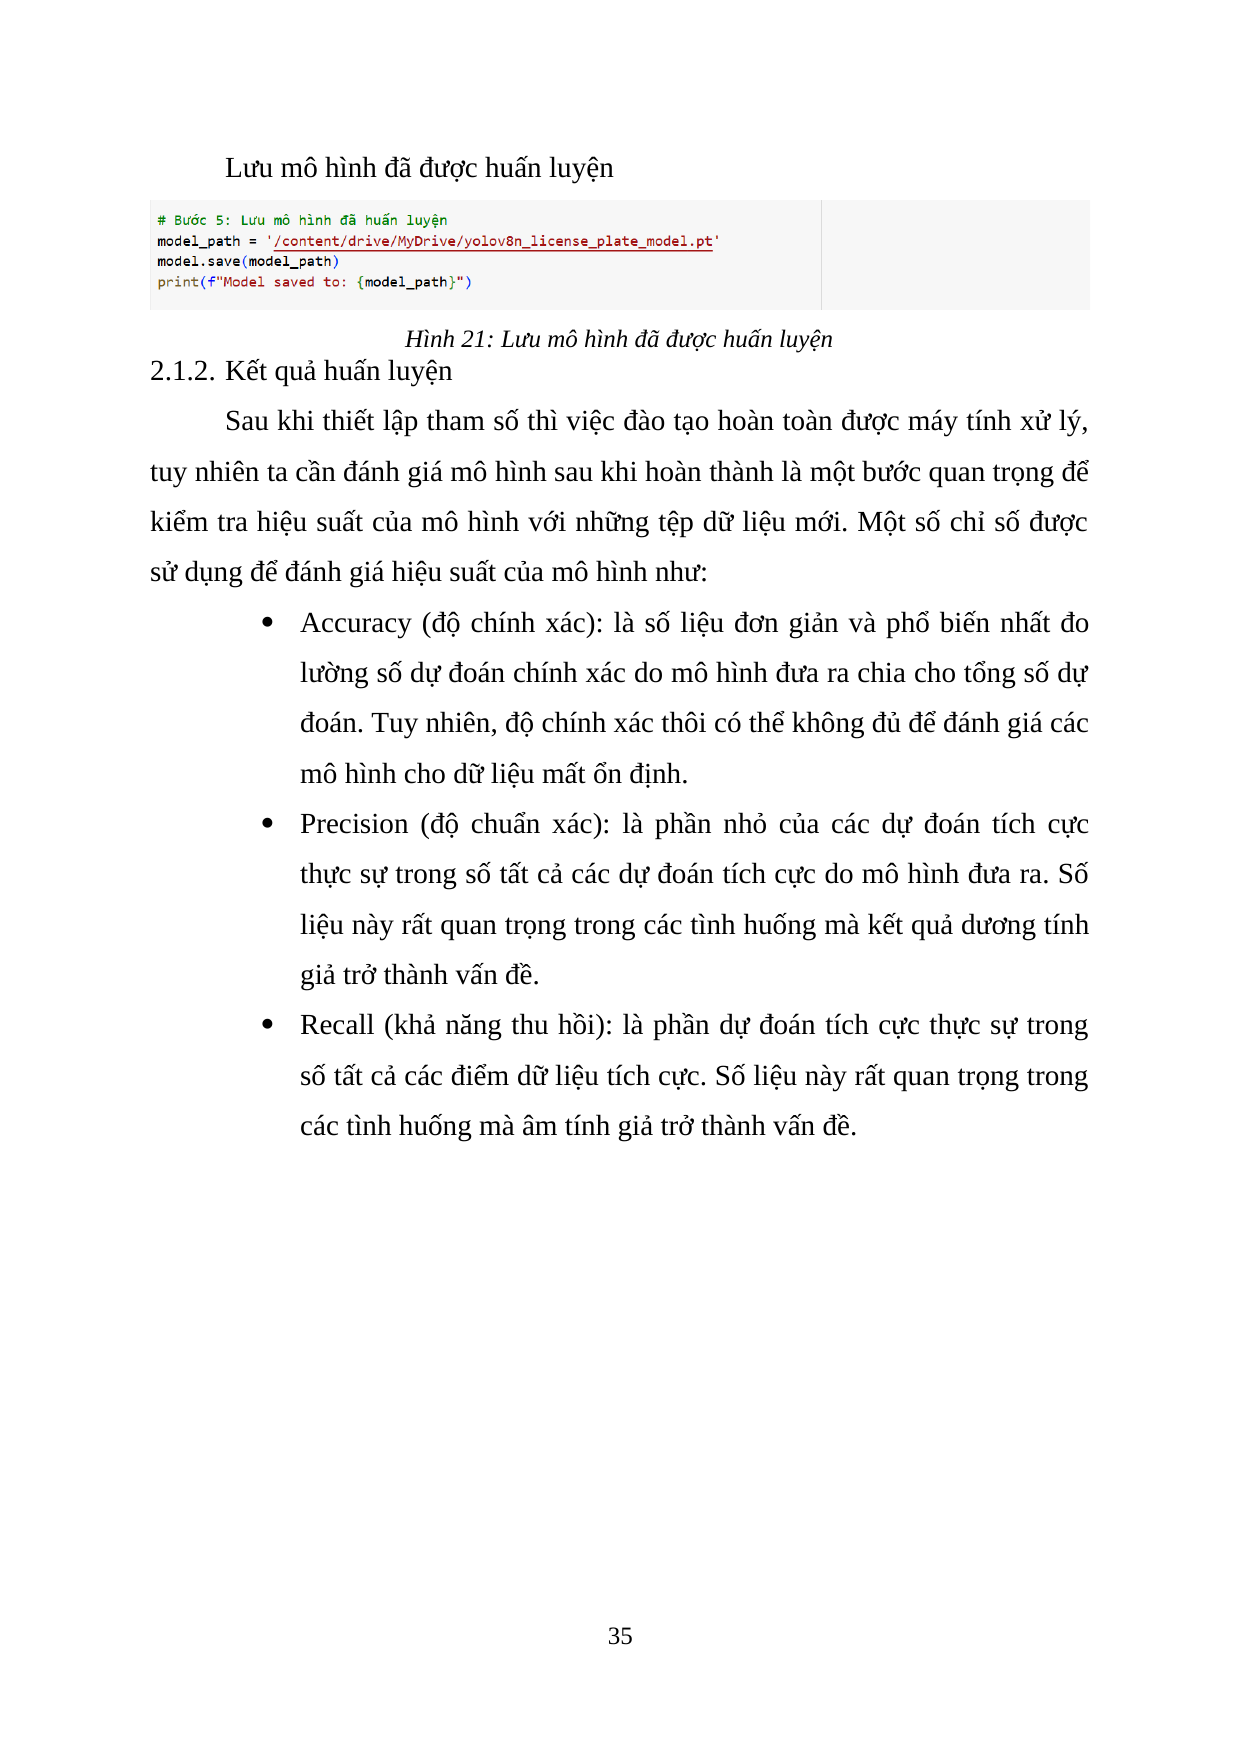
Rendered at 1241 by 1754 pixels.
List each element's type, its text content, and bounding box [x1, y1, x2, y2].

text Hình 21: Lưu mô hình đã được huấn luyện [150, 324, 1090, 353]
list Accuracy (độ chính xác): là số liệu đơn giản và phổ biến nhất đo lường số dự đoán chính xác do mô hình đưa ra chia cho tổng số dự đoán. Tuy nhiên, độ chính xác thôi có thể không đủ để đánh giá các mô hình cho dữ liệu mất ổn định. [262, 605, 1090, 789]
list Recall (khả năng thu hồi): là phần dự đoán tích cực thực sự trong số tất cả các điểm dữ liệu tích cực. Số liệu này rất quan trọng trong các tình huống mà âm tính giả trở thành vấn đề. [262, 1007, 1090, 1142]
text Sau khi thiết lập tham số thì việc đào tạo hoàn toàn được máy tính xử lý, tuy nhiên ta cần đánh giá mô hình sau khi hoàn thành là một bước quan trọng để kiểm tra hiệu suất của mô hình với những tệp dữ liệu mới. Một số chỉ số được sử dụng để đánh giá hiệu suất của mô hình như: [150, 403, 1090, 588]
subtitle Kết quả huấn luyện [150, 353, 1090, 387]
list Precision (độ chuẩn xác): là phần nhỏ của các dự đoán tích cực thực sự trong số tất cả các dự đoán tích cực do mô hình đưa ra. Số liệu này rất quan trọng trong các tình huống mà kết quả dương tính giả trở thành vấn đề. [262, 806, 1090, 991]
text Lưu mô hình đã được huấn luyện [150, 150, 1090, 183]
picture [150, 200, 1091, 310]
